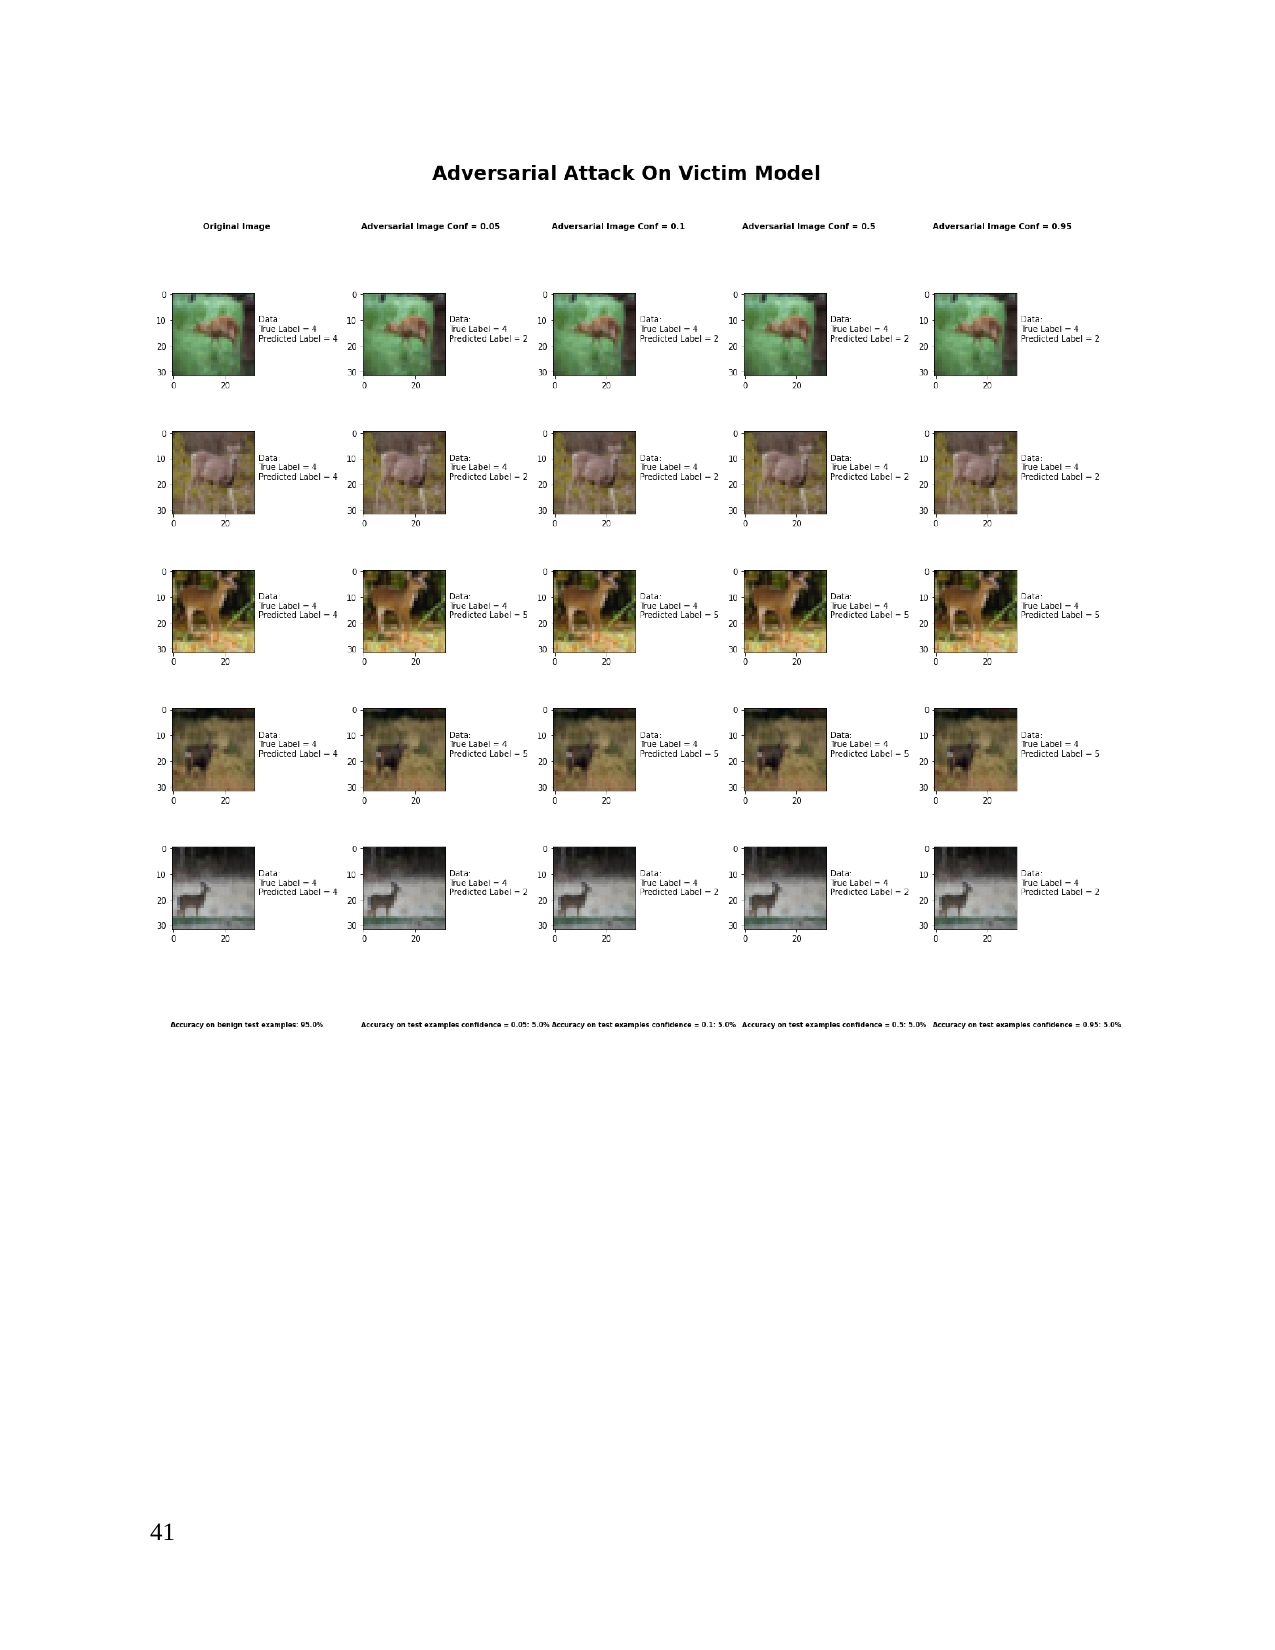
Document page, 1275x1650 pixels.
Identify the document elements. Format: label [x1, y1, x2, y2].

picture [150, 150, 1125, 1073]
